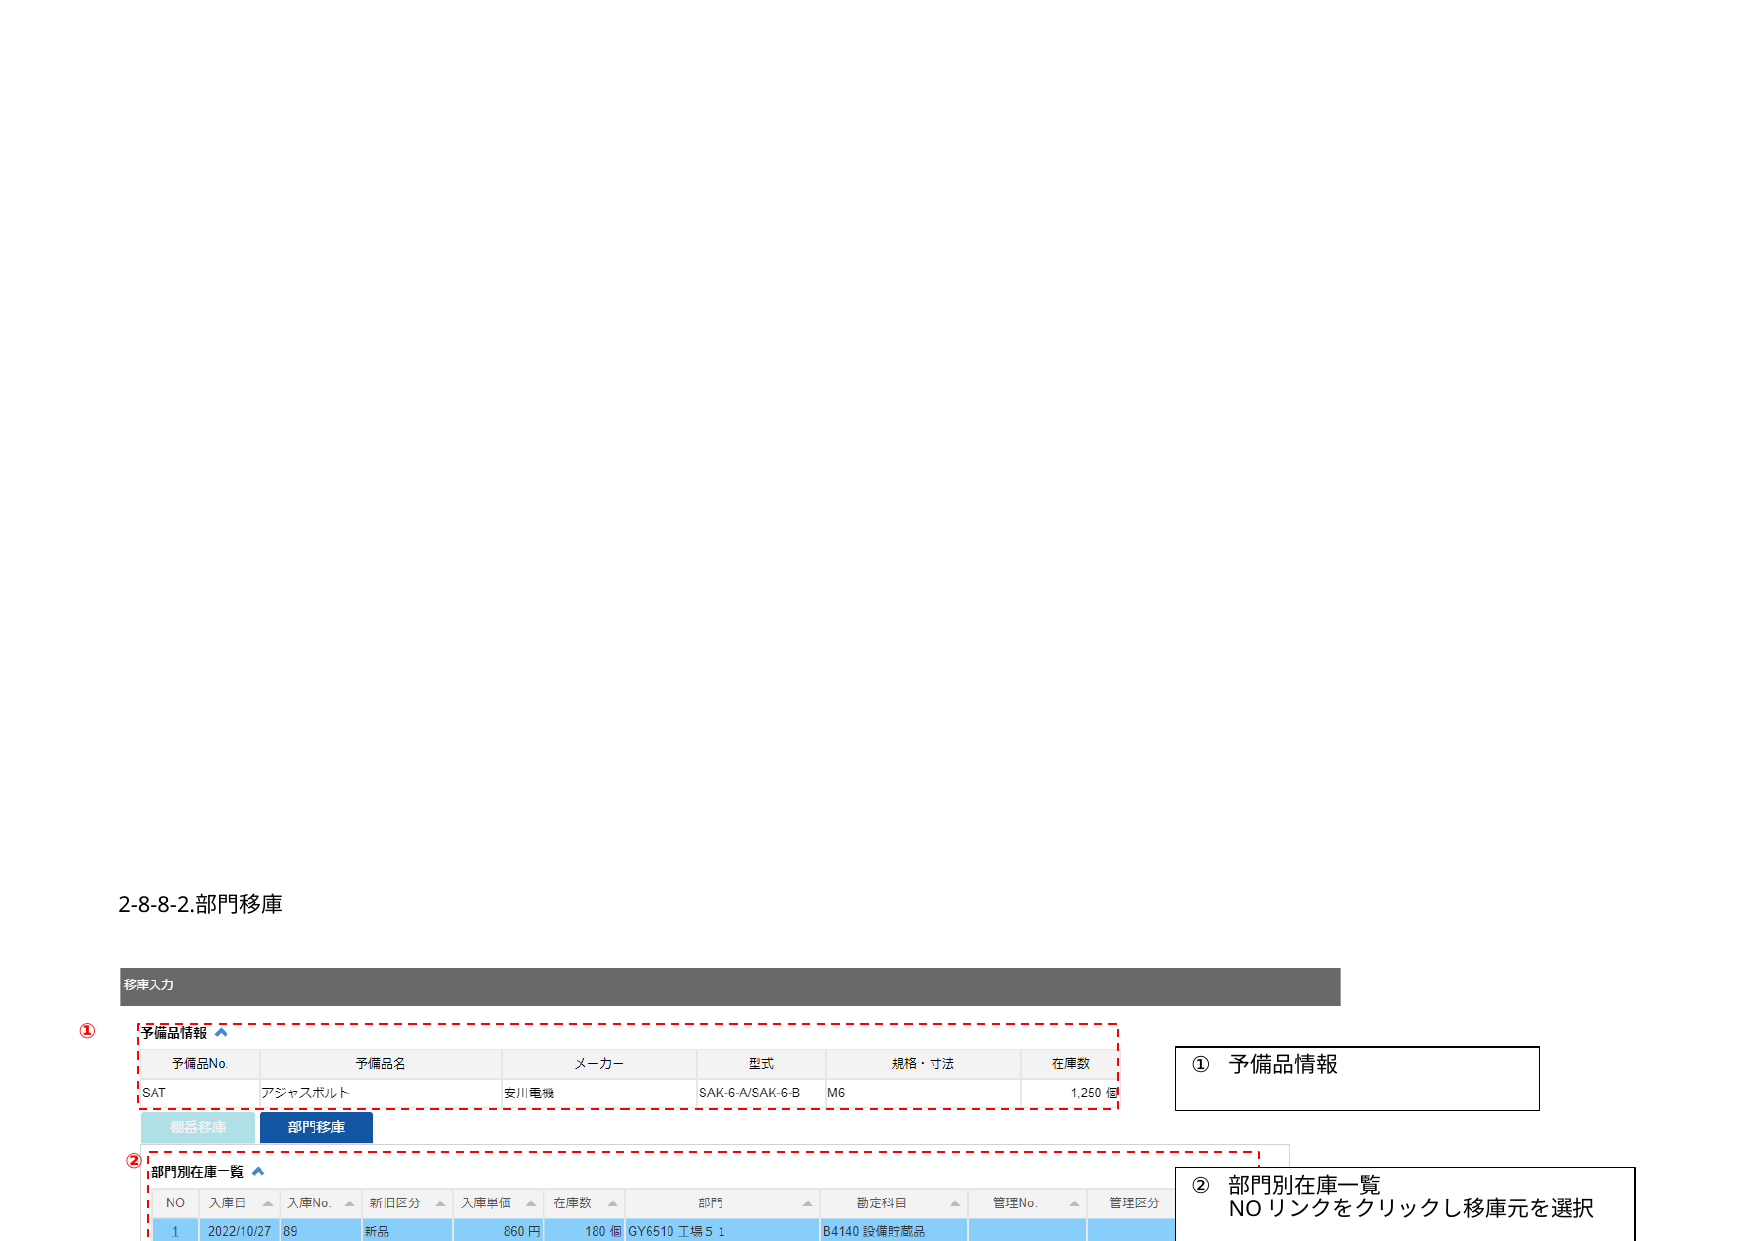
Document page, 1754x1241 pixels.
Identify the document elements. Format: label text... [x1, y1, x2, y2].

picture [120, 968, 1341, 1241]
subtitle 部門移庫 [118, 873, 1695, 933]
